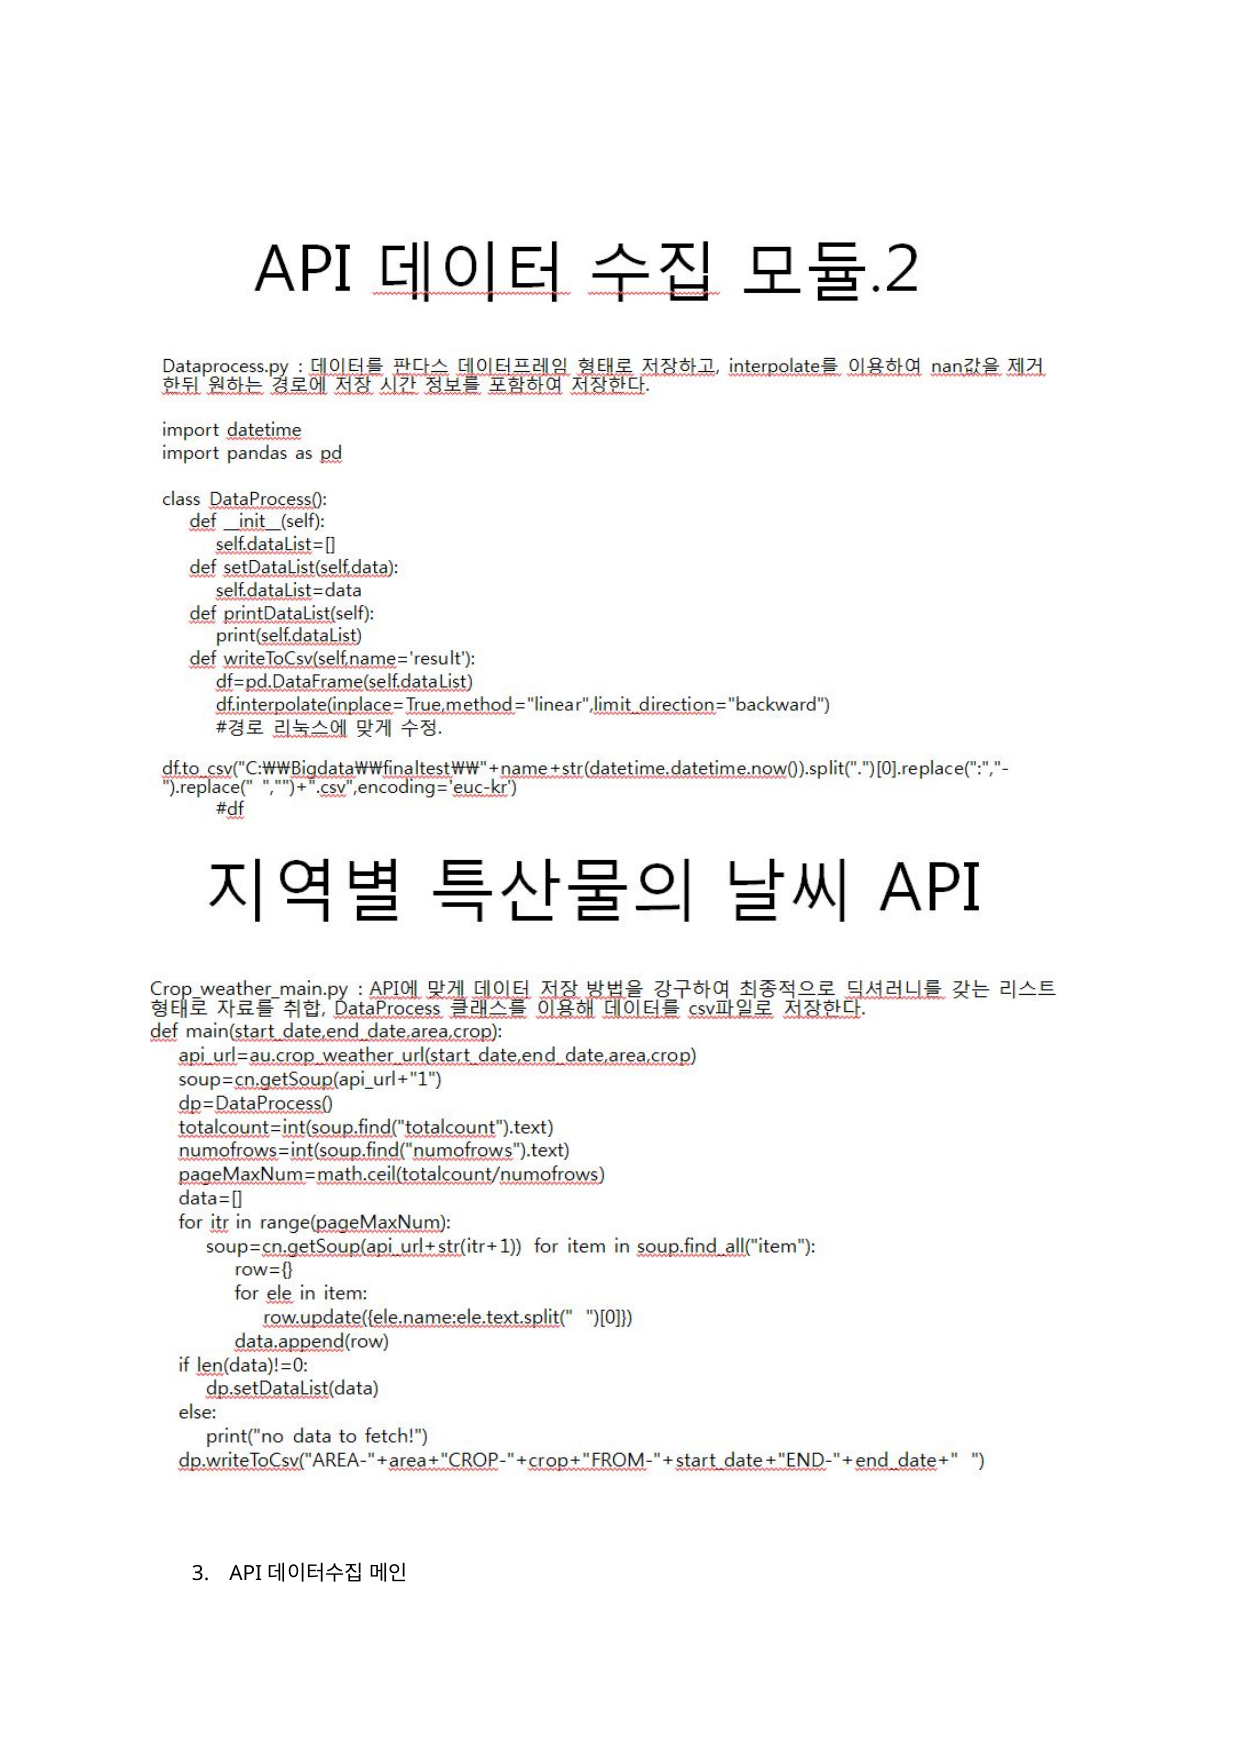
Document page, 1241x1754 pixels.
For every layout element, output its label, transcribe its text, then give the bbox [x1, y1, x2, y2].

picture [150, 226, 1067, 1486]
list API 데이터수집 메인 [192, 1556, 1090, 1586]
